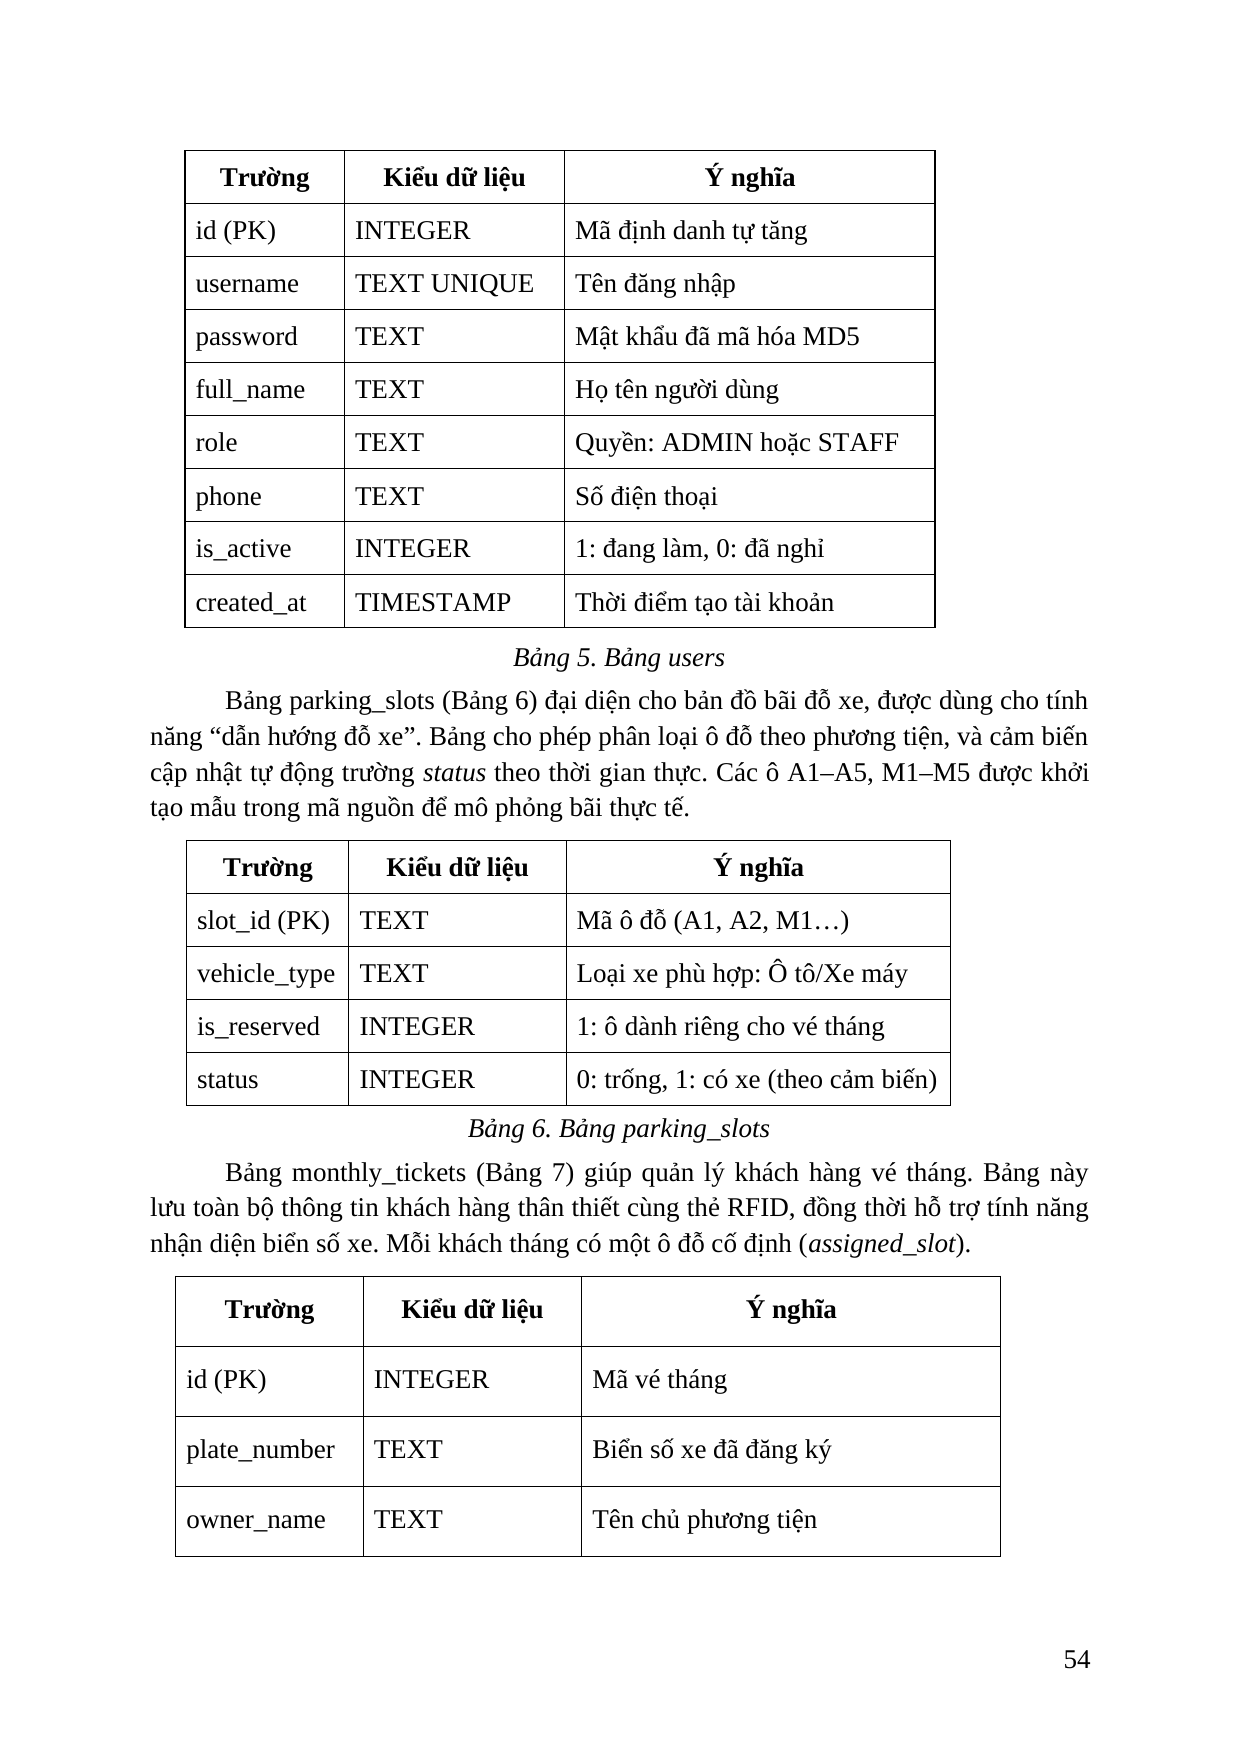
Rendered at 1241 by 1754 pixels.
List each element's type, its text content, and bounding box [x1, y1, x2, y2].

table_cell is_reserved [187, 1000, 348, 1052]
table_header Ý nghĩa [565, 151, 934, 203]
table_cell Họ tên người dùng [565, 363, 934, 415]
table_cell id (PK) [186, 204, 344, 256]
table_cell TEXT [345, 363, 564, 415]
table_cell TEXT [345, 310, 564, 362]
table_cell INTEGER [349, 1000, 566, 1052]
table_cell TEXT [364, 1487, 581, 1556]
table_cell Loại xe phù hợp: Ô tô/Xe máy [567, 947, 950, 999]
table_header Trường [186, 151, 344, 203]
table_cell Mã ô đỗ (A1, A2, M1…) [567, 894, 950, 946]
table_header Ý nghĩa [582, 1277, 1000, 1346]
text Bảng parking_slots (Bảng 6) đại diện cho bản đồ bãi đỗ xe, được dùng cho tính năng “dẫn hướng đỗ xe”. Bảng cho phép phân loại ô đỗ theo phương tiện, và cảm biến cập nhật tự động trường status theo thời gian thực. Các ô A1–A5, M1–M5 được khởi tạo mẫu trong mã nguồn để mô phỏng bãi thực tế. [150, 684, 1090, 823]
table_cell username [186, 257, 344, 309]
table_cell INTEGER [345, 204, 564, 256]
table_cell INTEGER [345, 522, 564, 574]
table_cell owner_name [176, 1487, 363, 1556]
table_cell TEXT UNIQUE [345, 257, 564, 309]
table_cell INTEGER [349, 1053, 566, 1105]
subtitle Bảng 5. Bảng users [150, 641, 1090, 672]
table_cell role [186, 416, 344, 468]
table_cell TEXT [345, 416, 564, 468]
table_cell Số điện thoại [565, 469, 934, 521]
table_cell TEXT [345, 469, 564, 521]
table_header Trường [176, 1277, 363, 1346]
table_header Ý nghĩa [567, 841, 950, 893]
table_cell Biển số xe đã đăng ký [582, 1417, 1000, 1486]
table_cell password [186, 310, 344, 362]
subtitle Bảng 6. Bảng parking_slots [150, 1112, 1090, 1143]
table_cell 0: trống, 1: có xe (theo cảm biến) [567, 1053, 950, 1105]
table_cell INTEGER [364, 1347, 581, 1416]
table_cell Tên chủ phương tiện [582, 1487, 1000, 1556]
table_header Kiểu dữ liệu [349, 841, 566, 893]
table_cell 1: ô dành riêng cho vé tháng [567, 1000, 950, 1052]
table_cell Quyền: ADMIN hoặc STAFF [565, 416, 934, 468]
table_cell Mật khẩu đã mã hóa MD5 [565, 310, 934, 362]
table_cell full_name [186, 363, 344, 415]
table_cell slot_id (PK) [187, 894, 348, 946]
table_header Trường [187, 841, 348, 893]
table_header Kiểu dữ liệu [364, 1277, 581, 1346]
table_cell plate_number [176, 1417, 363, 1486]
table_cell TEXT [364, 1417, 581, 1486]
table_cell Thời điểm tạo tài khoản [565, 575, 934, 627]
table_cell id (PK) [176, 1347, 363, 1416]
table_cell phone [186, 469, 344, 521]
table_cell status [187, 1053, 348, 1105]
table_cell TEXT [349, 894, 566, 946]
table_cell 1: đang làm, 0: đã nghỉ [565, 522, 934, 574]
table_cell TEXT [349, 947, 566, 999]
table_cell Mã định danh tự tăng [565, 204, 934, 256]
table_cell Tên đăng nhập [565, 257, 934, 309]
table_cell created_at [186, 575, 344, 627]
table_cell Mã vé tháng [582, 1347, 1000, 1416]
table_header Kiểu dữ liệu [345, 151, 564, 203]
table_cell is_active [186, 522, 344, 574]
table_cell TIMESTAMP [345, 575, 564, 627]
table_cell vehicle_type [187, 947, 348, 999]
text Bảng monthly_tickets (Bảng 7) giúp quản lý khách hàng vé tháng. Bảng này lưu toàn bộ thông tin khách hàng thân thiết cùng thẻ RFID, đồng thời hỗ trợ tính năng nhận diện biển số xe. Mỗi khách tháng có một ô đỗ cố định (assigned_slot). [150, 1156, 1090, 1258]
